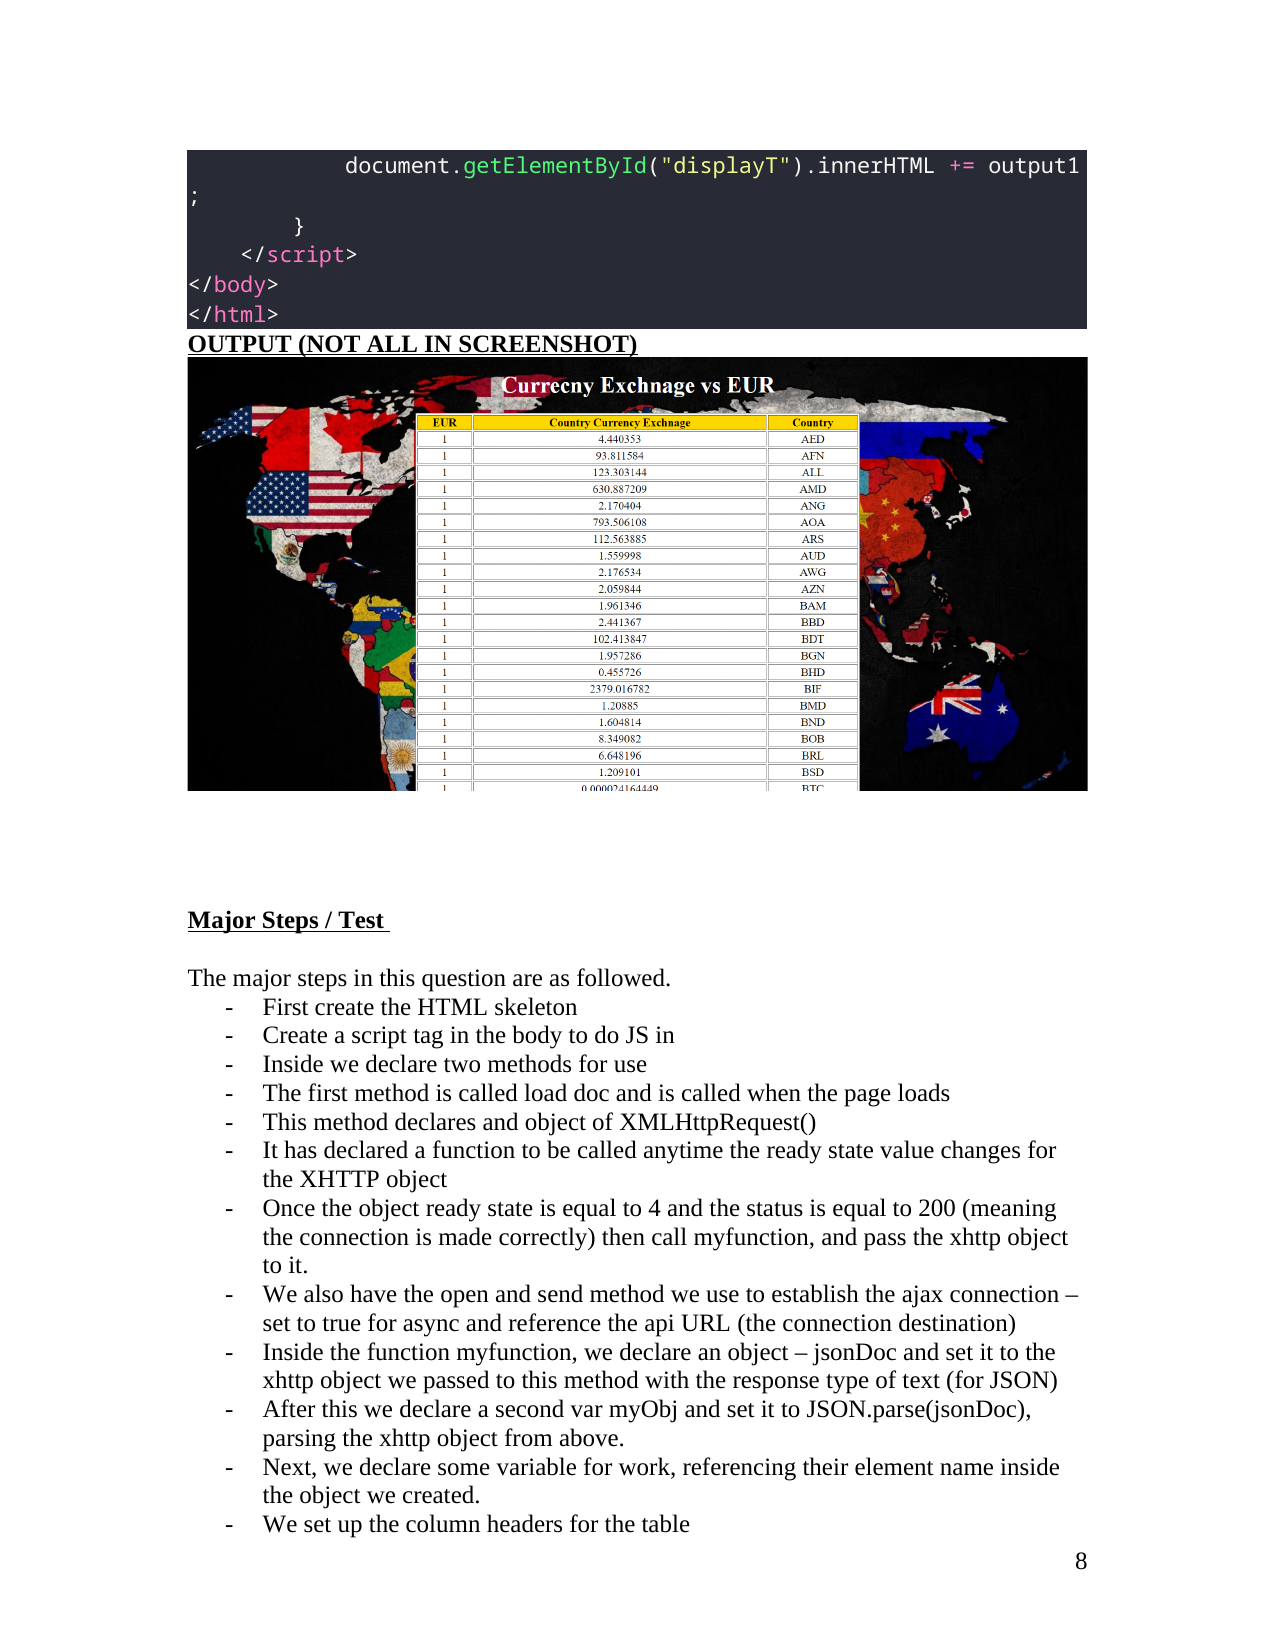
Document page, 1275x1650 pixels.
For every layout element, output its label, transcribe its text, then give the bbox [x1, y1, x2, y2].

text Major Steps / Test [187, 906, 1087, 934]
list Once the object ready state is equal to 4 and the status is equal to 200 (meaning the connection is made correctly) then call myfunction, and pass the xhttp object to it. [225, 1193, 1087, 1279]
text </body> [187, 269, 1087, 299]
list First create the HTML skeleton [225, 992, 1087, 1021]
text OUTPUT (NOT ALL IN SCREENSHOT) [187, 329, 1087, 357]
text </html> [187, 299, 1087, 329]
list Create a script tag in the body to do JS in [225, 1021, 1087, 1049]
list The first method is called load doc and is called when the page loads [225, 1078, 1087, 1107]
list We also have the open and send method we use to establish the ajax connection – set to true for async and reference the api URL (the connection destination) [225, 1279, 1087, 1337]
list This method declares and object of XMLHttpRequest() [225, 1107, 1087, 1136]
picture [187, 357, 1088, 791]
list Inside we declare two methods for use [225, 1049, 1087, 1078]
text document.getElementById("displayT").innerHTML += output1; [187, 150, 1087, 209]
text </script> [187, 239, 1087, 269]
text The major steps in this question are as followed. [187, 963, 1087, 992]
list Inside the function myfunction, we declare an object – jsonDoc and set it to the xhttp object we passed to this method with the response type of text (for JSON) [225, 1337, 1087, 1394]
list We set up the column headers for the table [225, 1509, 1087, 1538]
list It has declared a function to be called anytime the ready state value changes for the XHTTP object [225, 1136, 1087, 1193]
text } [187, 209, 1087, 239]
list After this we declare a second var myObj and set it to JSON.parse(jsonDoc), parsing the xhttp object from above. [225, 1394, 1087, 1452]
list Next, we declare some variable for work, referencing their element name inside the object we created. [225, 1452, 1087, 1509]
